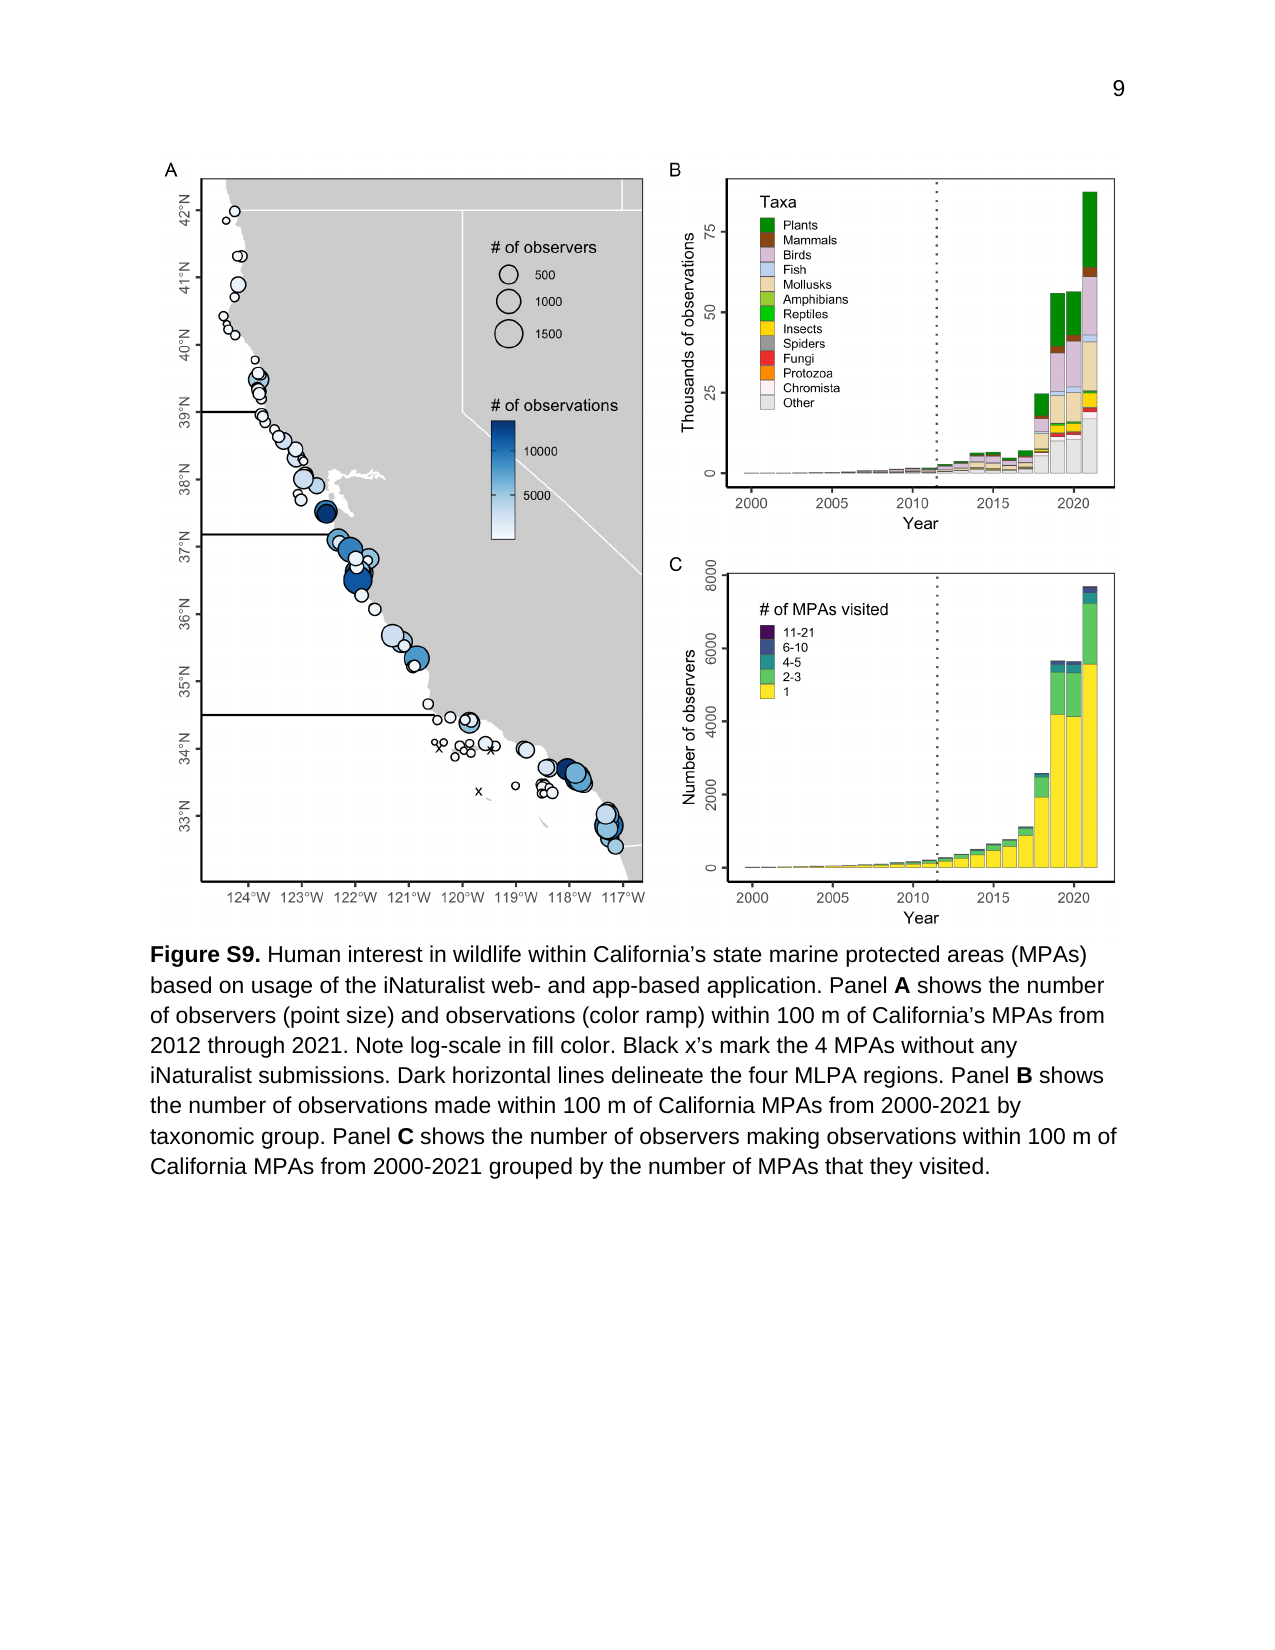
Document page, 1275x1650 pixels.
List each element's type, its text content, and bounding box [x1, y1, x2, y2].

picture [150, 150, 1125, 938]
text Figure S9. Human interest in wildlife within California’s state marine protected areas (MPAs) based on usage of the iNaturalist web- and app-based application. Panel A shows the number of observers (point size) and observations (color ramp) within 100 m of California’s MPAs from 2012 through 2021. Note log-scale in fill color. Black x’s mark the 4 MPAs without any iNaturalist submissions. Dark horizontal lines delineate the four MLPA regions. Panel B shows the number of observations made within 100 m of California MPAs from 2000-2021 by taxonomic group. Panel C shows the number of observers making observations within 100 m of California MPAs from 2000-2021 grouped by the number of MPAs that they visited. [150, 938, 1125, 1179]
